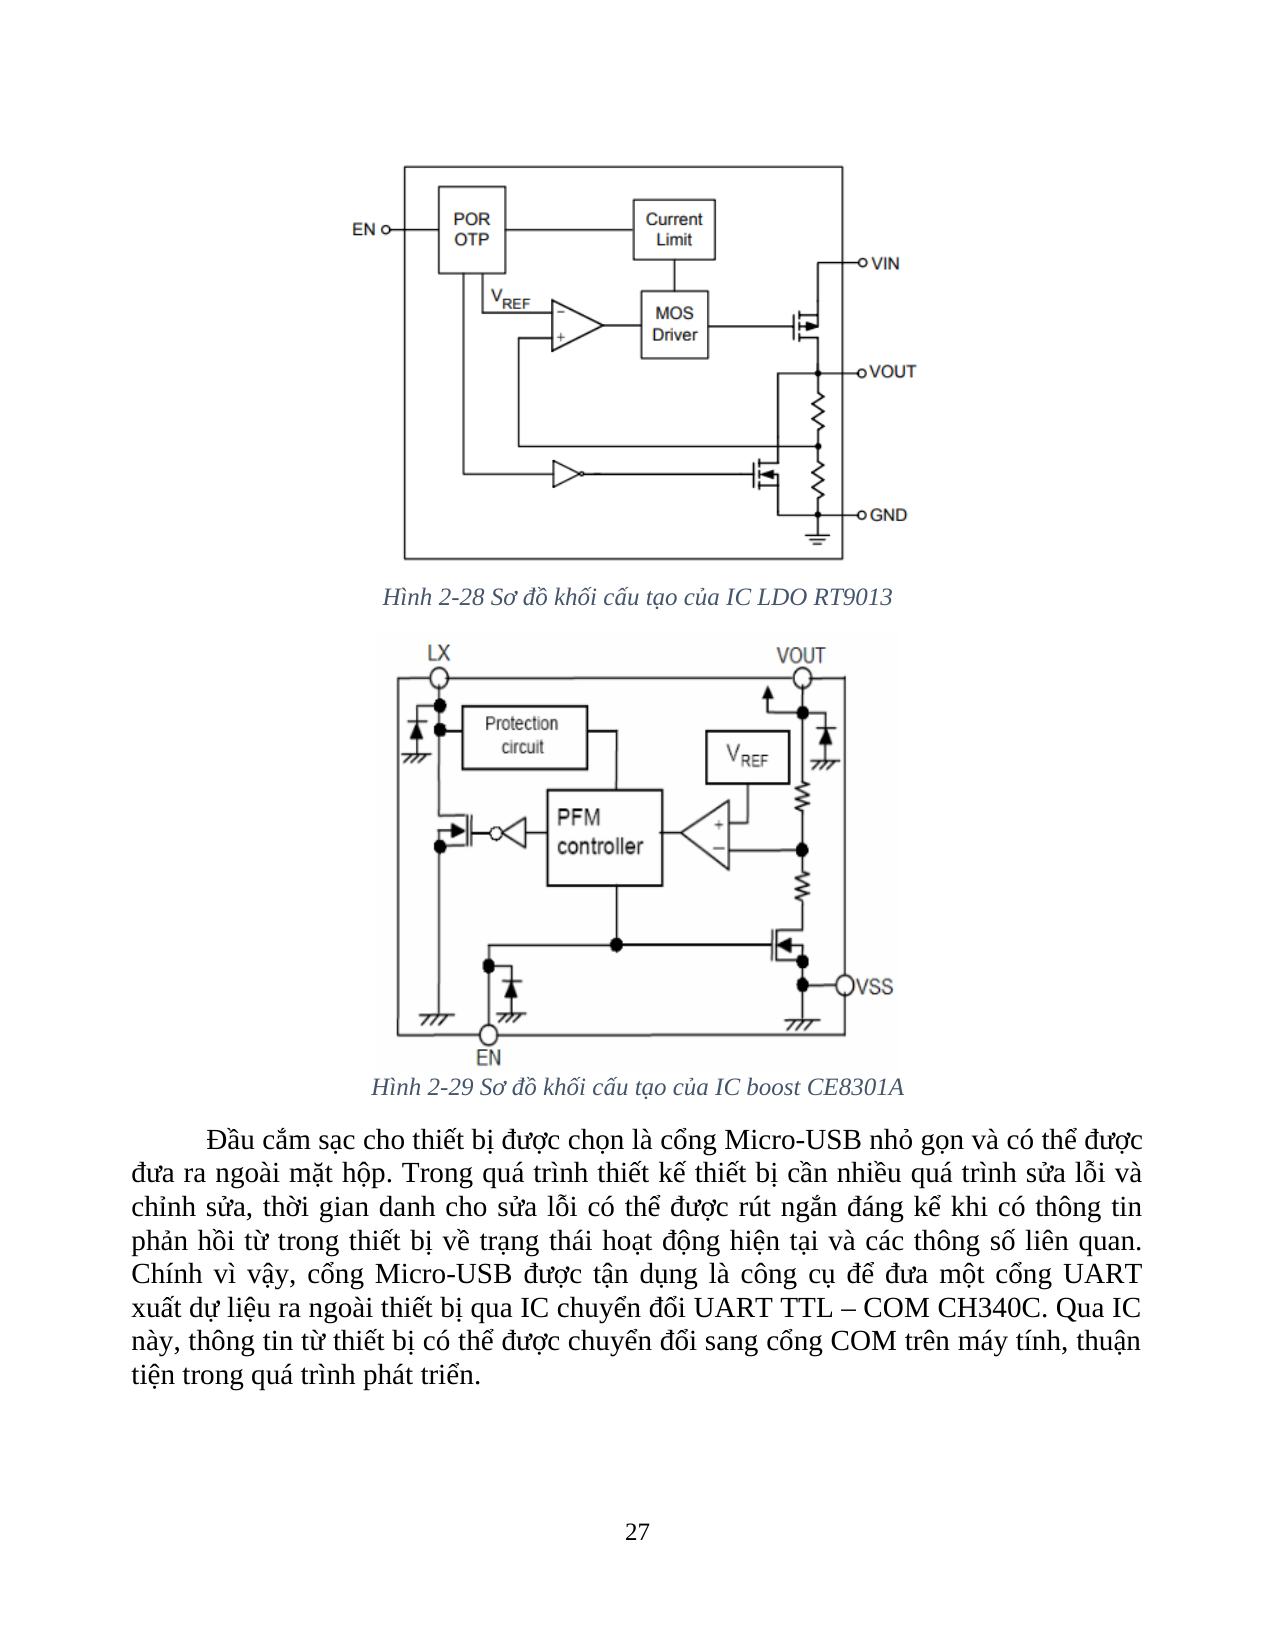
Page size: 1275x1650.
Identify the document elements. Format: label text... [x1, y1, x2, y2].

picture [375, 631, 901, 1073]
picture [337, 150, 938, 582]
text Đầu cắm sạc cho thiết bị được chọn là cổng Micro-USB nhỏ gọn và có thể được đưa ra ngoài mặt hộp. Trong quá trình thiết kế thiết bị cần nhiều quá trình sửa lỗi và chỉnh sửa, thời gian danh cho sửa lỗi có thể được rút ngắn đáng kể khi có thông tin phản hồi từ trong thiết bị về trạng thái hoạt động hiện tại và các thông số liên quan. Chính vì vậy, cổng Micro-USB được tận dụng là công cụ để đưa một cổng UART xuất dự liệu ra ngoài thiết bị qua IC chuyển đổi UART TTL – COM CH340C. Qua IC này, thông tin từ thiết bị có thể được chuyển đổi sang cổng COM trên máy tính, thuận tiện trong quá trình phát triển. [131, 1122, 1144, 1390]
